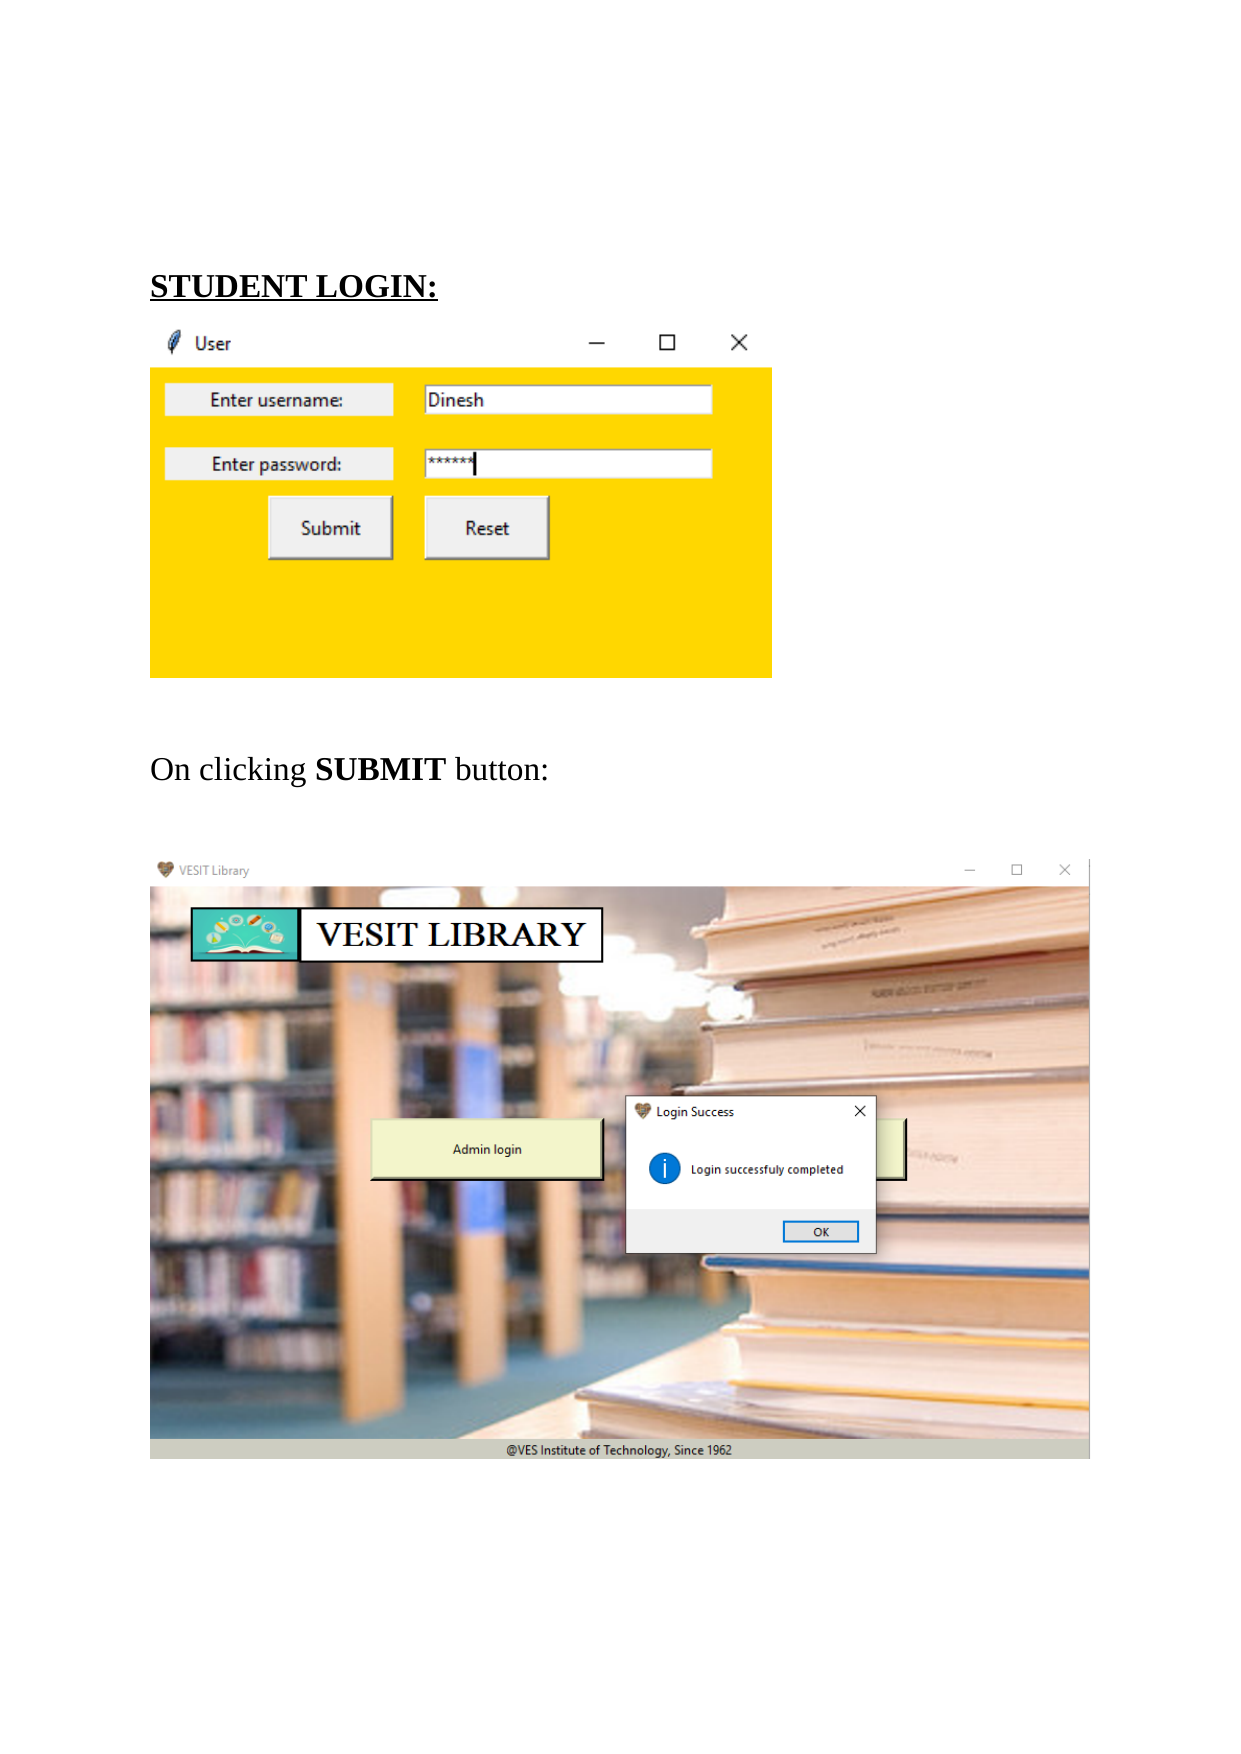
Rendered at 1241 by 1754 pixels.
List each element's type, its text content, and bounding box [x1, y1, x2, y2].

text On clicking SUBMIT button: [150, 749, 1090, 787]
picture [150, 324, 772, 678]
text STUDENT LOGIN: [150, 266, 1090, 304]
picture [150, 859, 1091, 1459]
